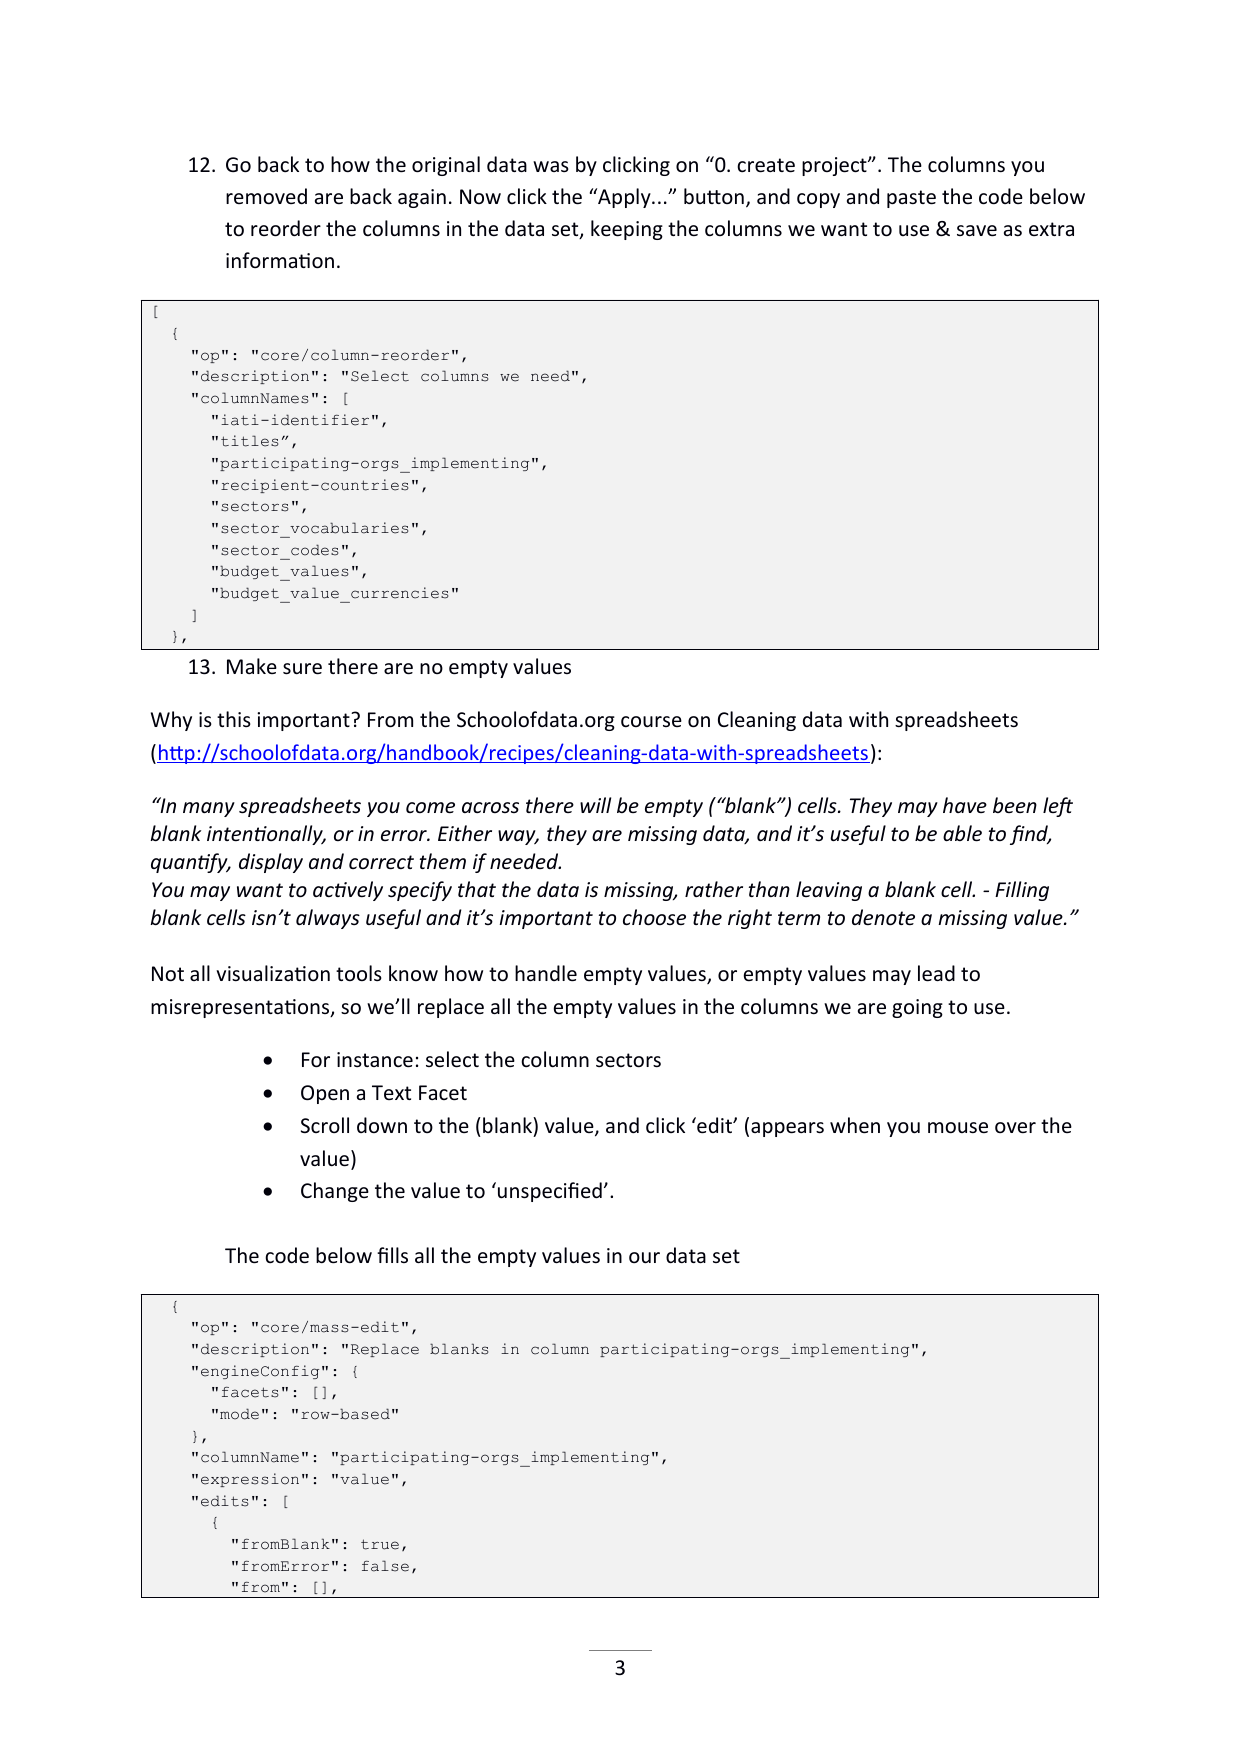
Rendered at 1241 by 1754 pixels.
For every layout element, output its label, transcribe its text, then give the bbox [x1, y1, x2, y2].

text "sector_codes", [142, 538, 1098, 559]
text "facets": [], [142, 1381, 1098, 1402]
text "columnNames": [ [142, 386, 1098, 408]
text “In many spreadsheets you come across there will be empty (“blank”) cells. They may have been left blank intentionally, or in error. Either way, they are missing data, and it’s useful to be able to find, quantify, display and correct them if needed. [150, 791, 1090, 875]
text "from": [], [142, 1576, 1098, 1597]
list Scroll down to the (blank) value, and click ‘edit’ (appears when you mouse over the value) [262, 1111, 1090, 1172]
text "titles”, [142, 429, 1098, 451]
text "budget_values", [142, 559, 1098, 581]
text "sectors", [142, 494, 1098, 516]
text ] [142, 603, 1098, 624]
text You may want to actively specify that the data is missing, rather than leaving a blank cell. - Filling blank cells isn’t always useful and it’s important to choose the right term to denote a missing value.” [150, 875, 1090, 931]
text "op": "core/column-reorder", [142, 343, 1098, 364]
text "sector_vocabularies", [142, 516, 1098, 538]
text "expression": "value", [142, 1467, 1098, 1489]
list For instance: select the column sectors [262, 1045, 1090, 1073]
text }, [142, 624, 1098, 649]
text "columnName": "participating-orgs_implementing", [142, 1446, 1098, 1467]
text { [142, 1295, 1098, 1316]
text Why is this important? From the Schoolofdata.org course on Cleaning data with spreadsheets (http://schoolofdata.org/handbook/recipes/cleaning-data-with-spreadsheets): [150, 706, 1090, 766]
text "op": "core/mass-edit", [142, 1316, 1098, 1337]
text [ [142, 301, 1098, 321]
text "participating-orgs_implementing", [142, 451, 1098, 473]
text "mode": "row-based" [142, 1402, 1098, 1424]
text "fromBlank": true, [142, 1532, 1098, 1554]
text "description": "Replace blanks in column participating-orgs_implementing", [142, 1337, 1098, 1359]
list Make sure there are no empty values [187, 652, 1090, 681]
text "description": "Select columns we need", [142, 364, 1098, 386]
text "fromError": false, [142, 1554, 1098, 1576]
list The code below fills all the empty values in our data set [225, 1241, 1090, 1269]
text "recipient-countries", [142, 473, 1098, 494]
text "engineConfig": { [142, 1359, 1098, 1381]
text }, [142, 1424, 1098, 1446]
text "iati-identifier", [142, 408, 1098, 429]
text { [142, 321, 1098, 343]
text Not all visualization tools know how to handle empty values, or empty values may lead to misrepresentations, so we’ll replace all the empty values in the columns we are going to use. [150, 959, 1090, 1020]
list Open a Text Facet [262, 1078, 1090, 1107]
text "budget_value_currencies" [142, 581, 1098, 603]
text { [142, 1511, 1098, 1532]
list Go back to how the original data was by clicking on “0. create project”. The columns you removed are back again. Now click the “Apply...” button, and copy and paste the code below to reorder the columns in the data set, keeping the columns we want to use & save as extra information. [187, 150, 1090, 274]
list Change the value to ‘unspecified’. [262, 1176, 1090, 1205]
text "edits": [ [142, 1489, 1098, 1511]
